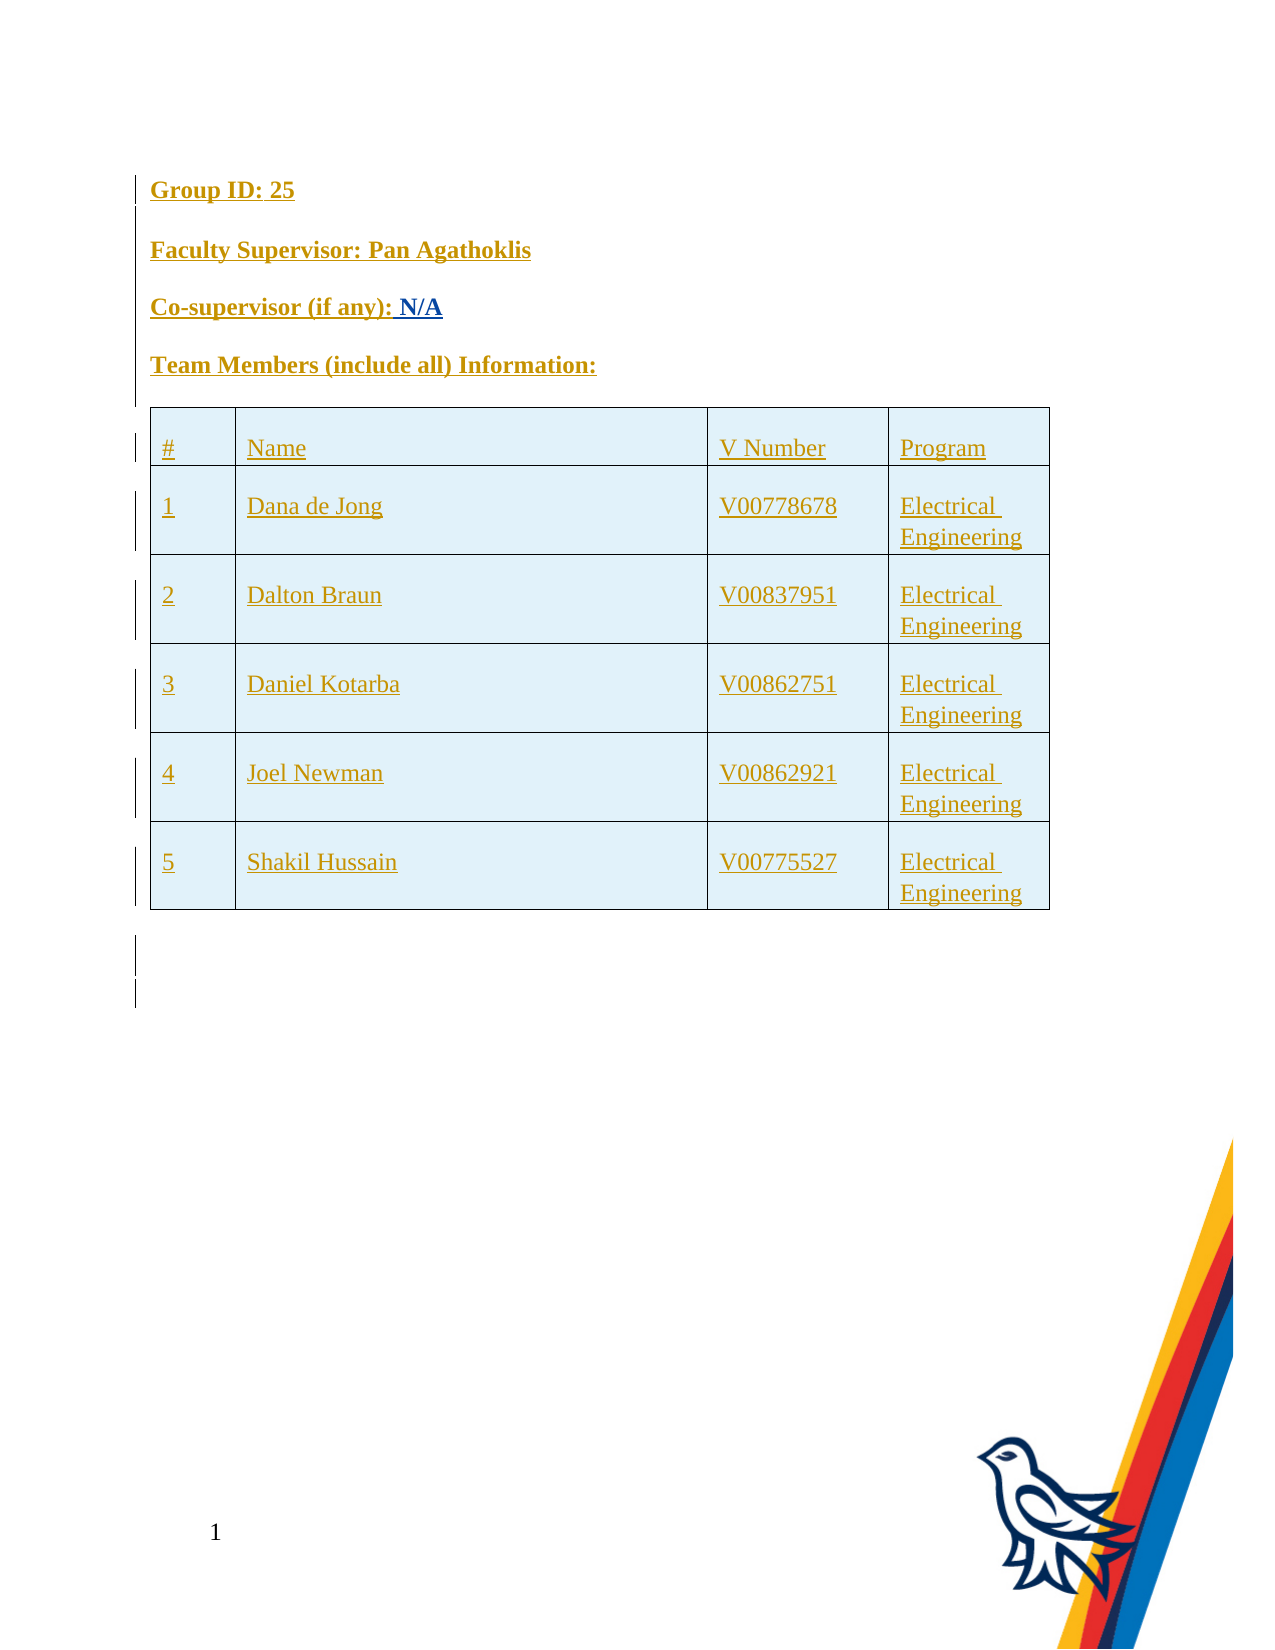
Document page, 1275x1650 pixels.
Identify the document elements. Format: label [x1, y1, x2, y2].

picture [932, 1093, 1234, 1649]
